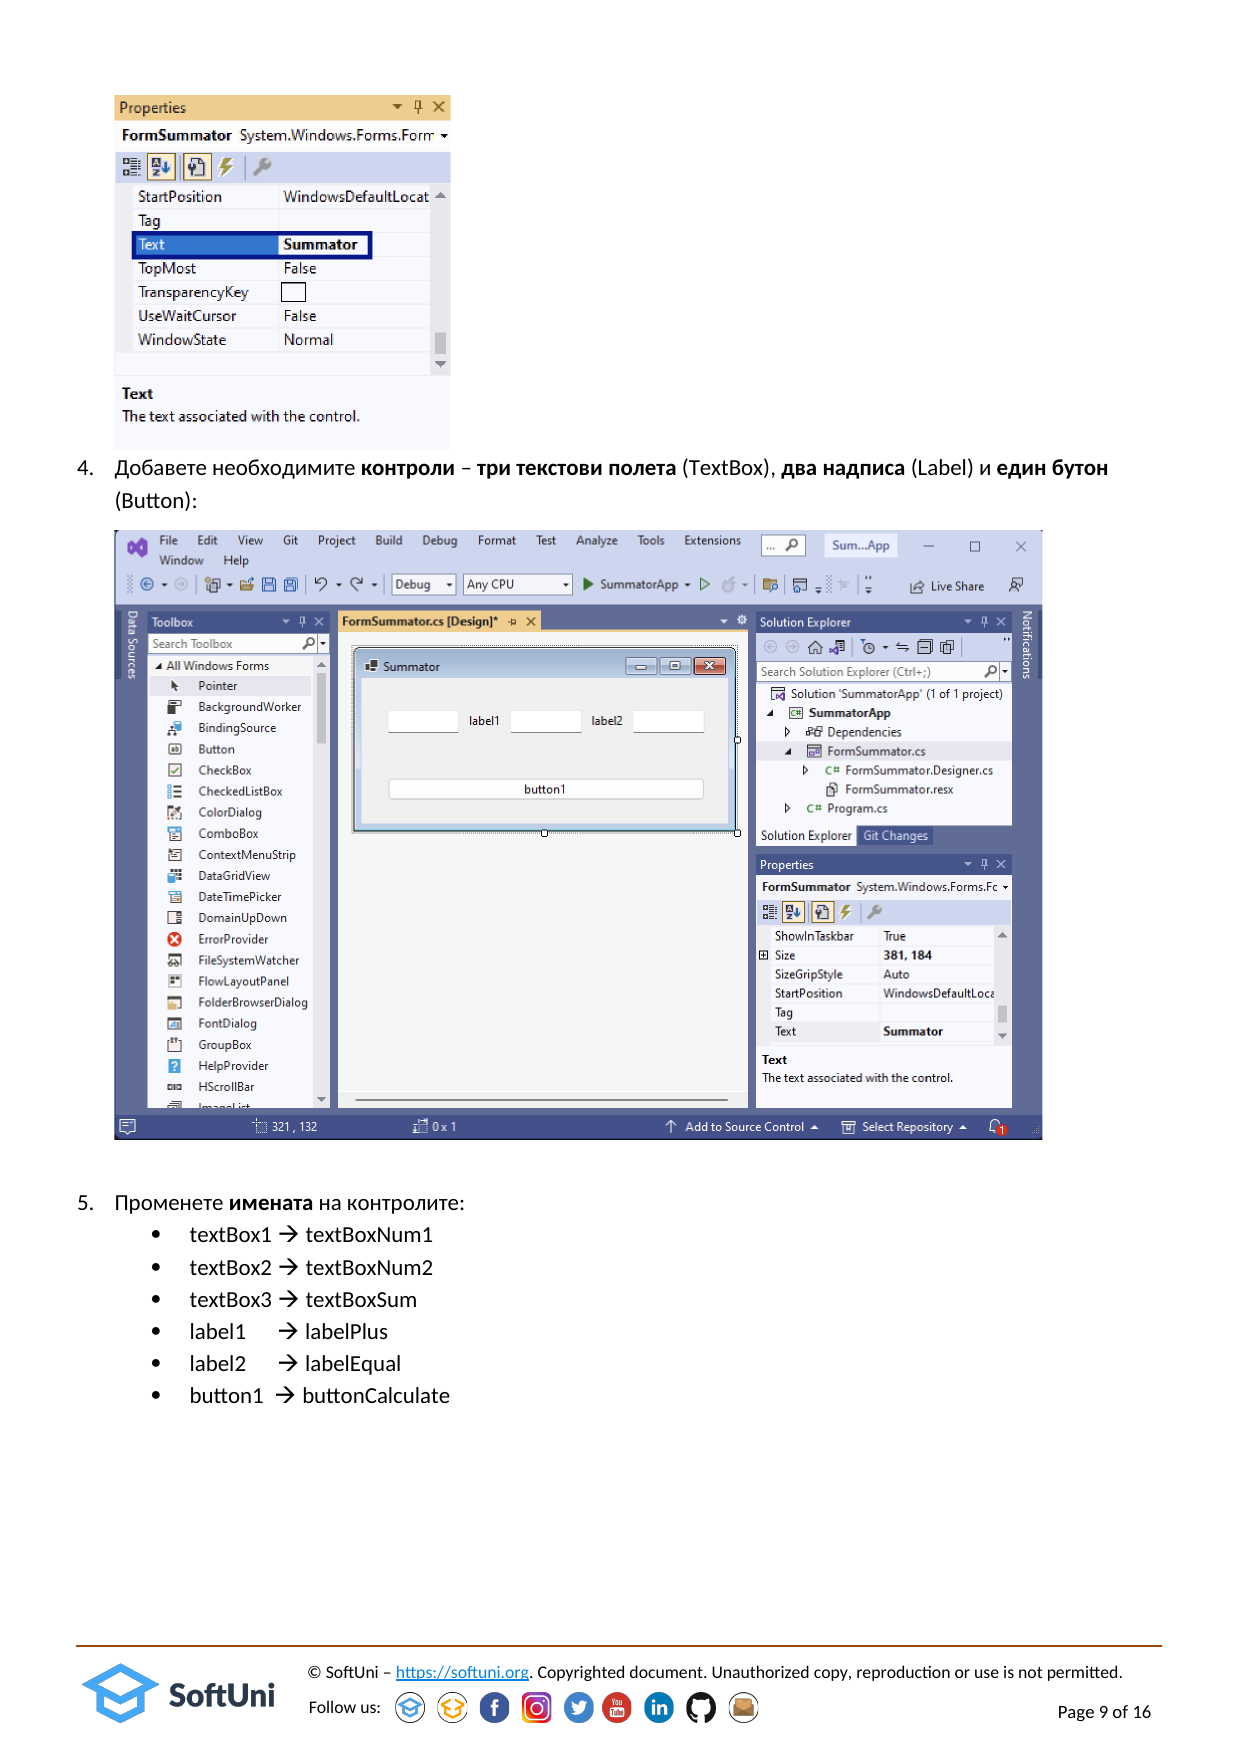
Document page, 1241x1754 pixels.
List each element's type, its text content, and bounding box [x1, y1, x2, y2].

list label2 labelEqual [152, 1349, 1163, 1377]
picture [665, 1714, 674, 1723]
list Променете имената на контролите: [77, 1188, 1163, 1216]
picture [395, 1692, 425, 1723]
picture [114, 530, 1043, 1140]
list Добавете необходимите контроли – три текстови полета (TextBox), два надписа (Label) и един бутон (Button): [77, 453, 1163, 514]
picture [114, 95, 451, 450]
picture [479, 1692, 510, 1723]
list label1 labelPlus [152, 1317, 1163, 1345]
picture [658, 1705, 667, 1714]
picture [644, 1692, 653, 1701]
picture [75, 1658, 281, 1729]
picture [437, 1692, 468, 1723]
picture [728, 1692, 759, 1723]
picture [522, 1692, 552, 1723]
picture [564, 1692, 594, 1723]
list textBox1 textBoxNum1 [152, 1221, 1163, 1248]
picture [644, 1714, 653, 1723]
list button1 buttonCalculate [152, 1381, 1163, 1409]
list textBox2 textBoxNum2 [152, 1253, 1163, 1281]
picture [686, 1692, 716, 1723]
picture [602, 1692, 632, 1723]
list textBox3 textBoxSum [152, 1285, 1163, 1313]
picture [665, 1692, 674, 1701]
